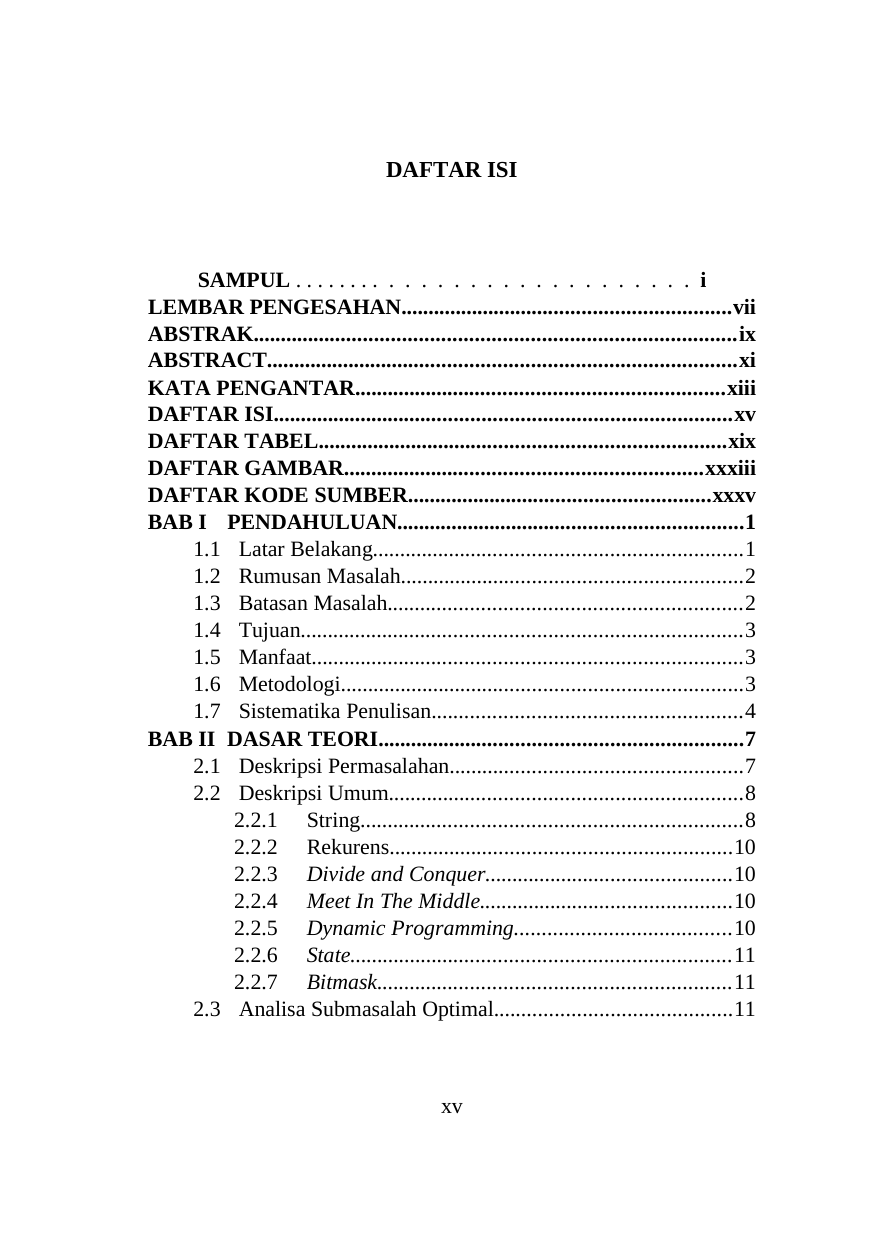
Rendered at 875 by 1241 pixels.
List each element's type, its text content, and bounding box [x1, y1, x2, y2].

subtitle DAFTAR ISI [253, 156, 650, 182]
